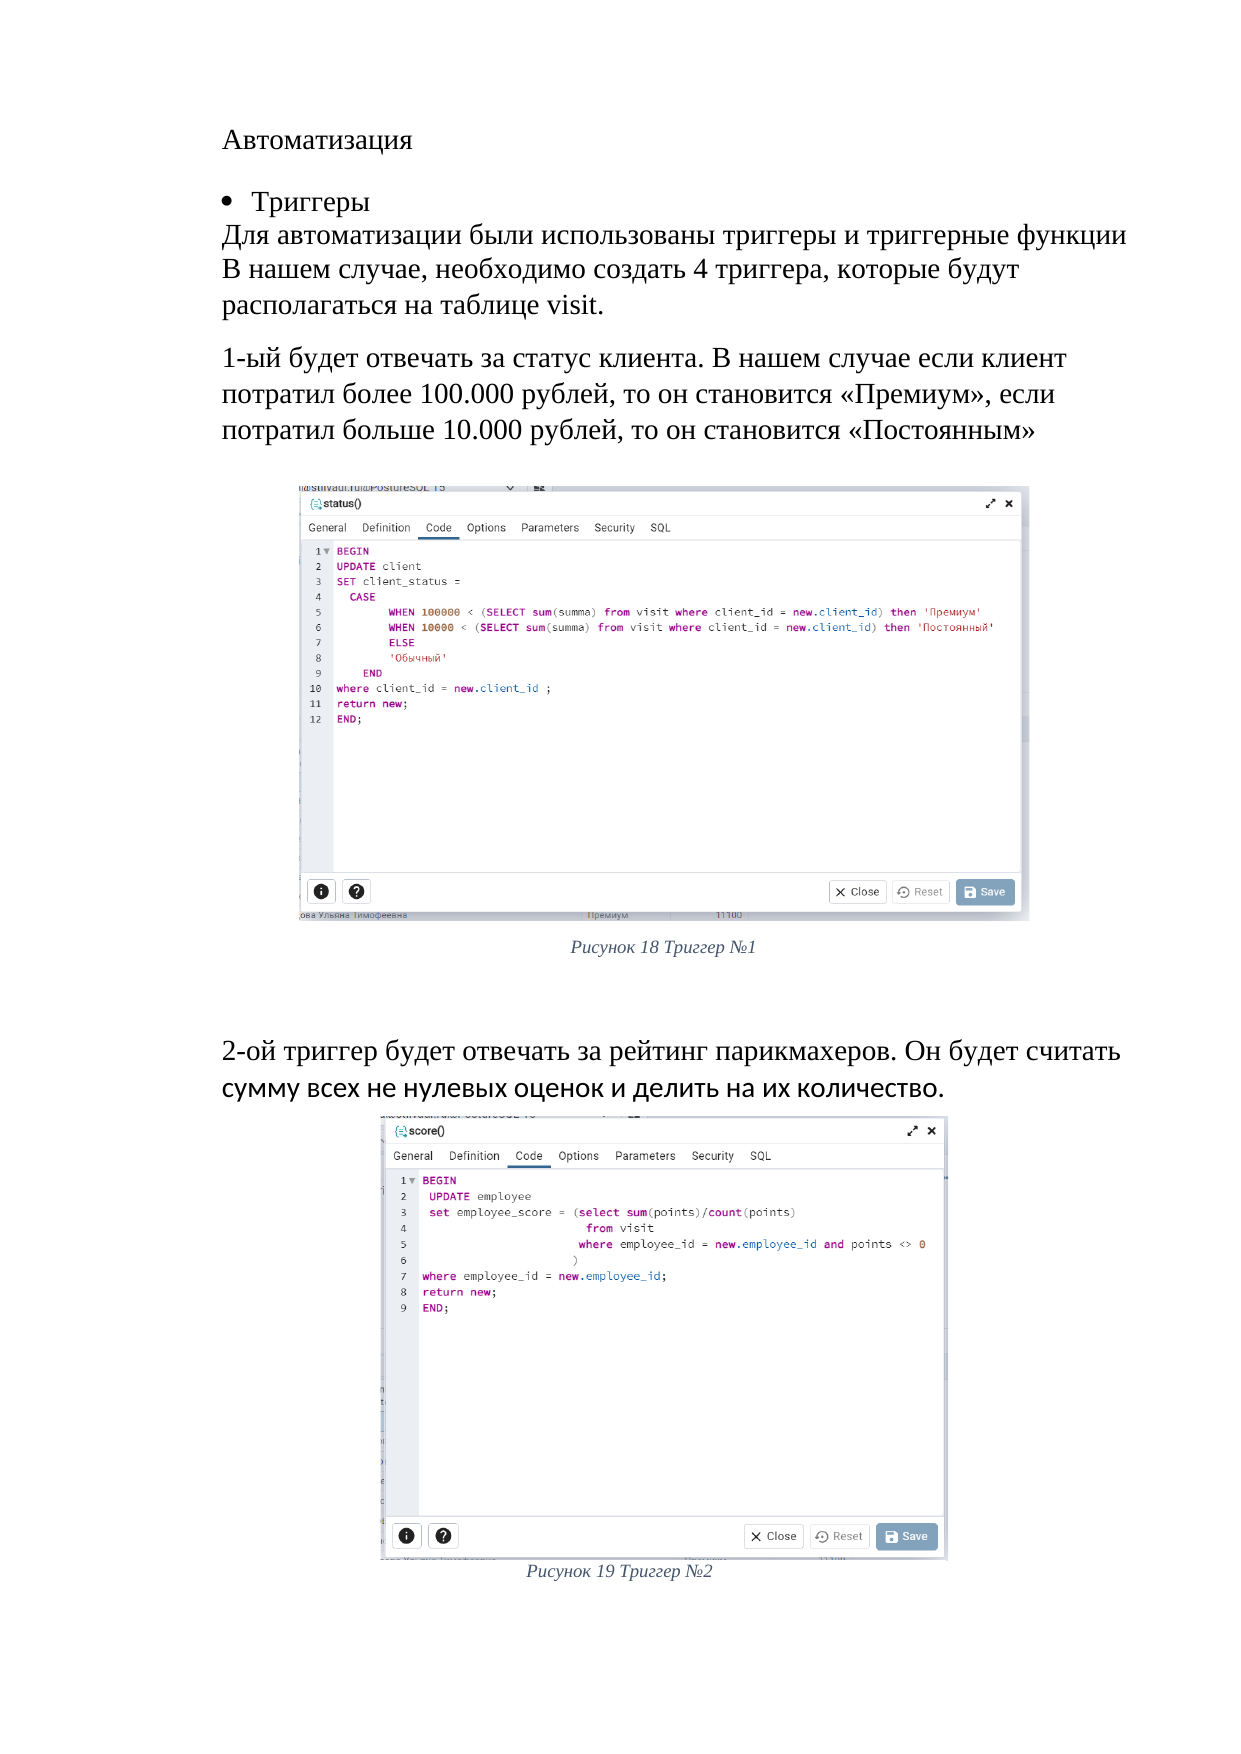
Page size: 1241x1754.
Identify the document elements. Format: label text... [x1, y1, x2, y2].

text В нашем случае, необходимо создать 4 триггера, которые будут располагаться на таблице visit. [222, 251, 1152, 321]
text 1-ый будет отвечать за статус клиента. В нашем случае если клиент потратил более 100.000 рублей, то он становится «Премиум», если потратил больше 10.000 рублей, то он становится «Постоянным» [222, 340, 1152, 446]
list Триггеры [222, 184, 1152, 217]
text 2-ой триггер будет отвечать за рейтинг парикмахеров. Он будет считать сумму всех не нулевых оценок и делить на их количество. [222, 1033, 1152, 1105]
text Для автоматизации были использованы триггеры и триггерные функции [222, 217, 1152, 251]
picture [299, 486, 1030, 921]
picture [380, 1116, 949, 1561]
subtitle Автоматизация [222, 122, 1152, 156]
